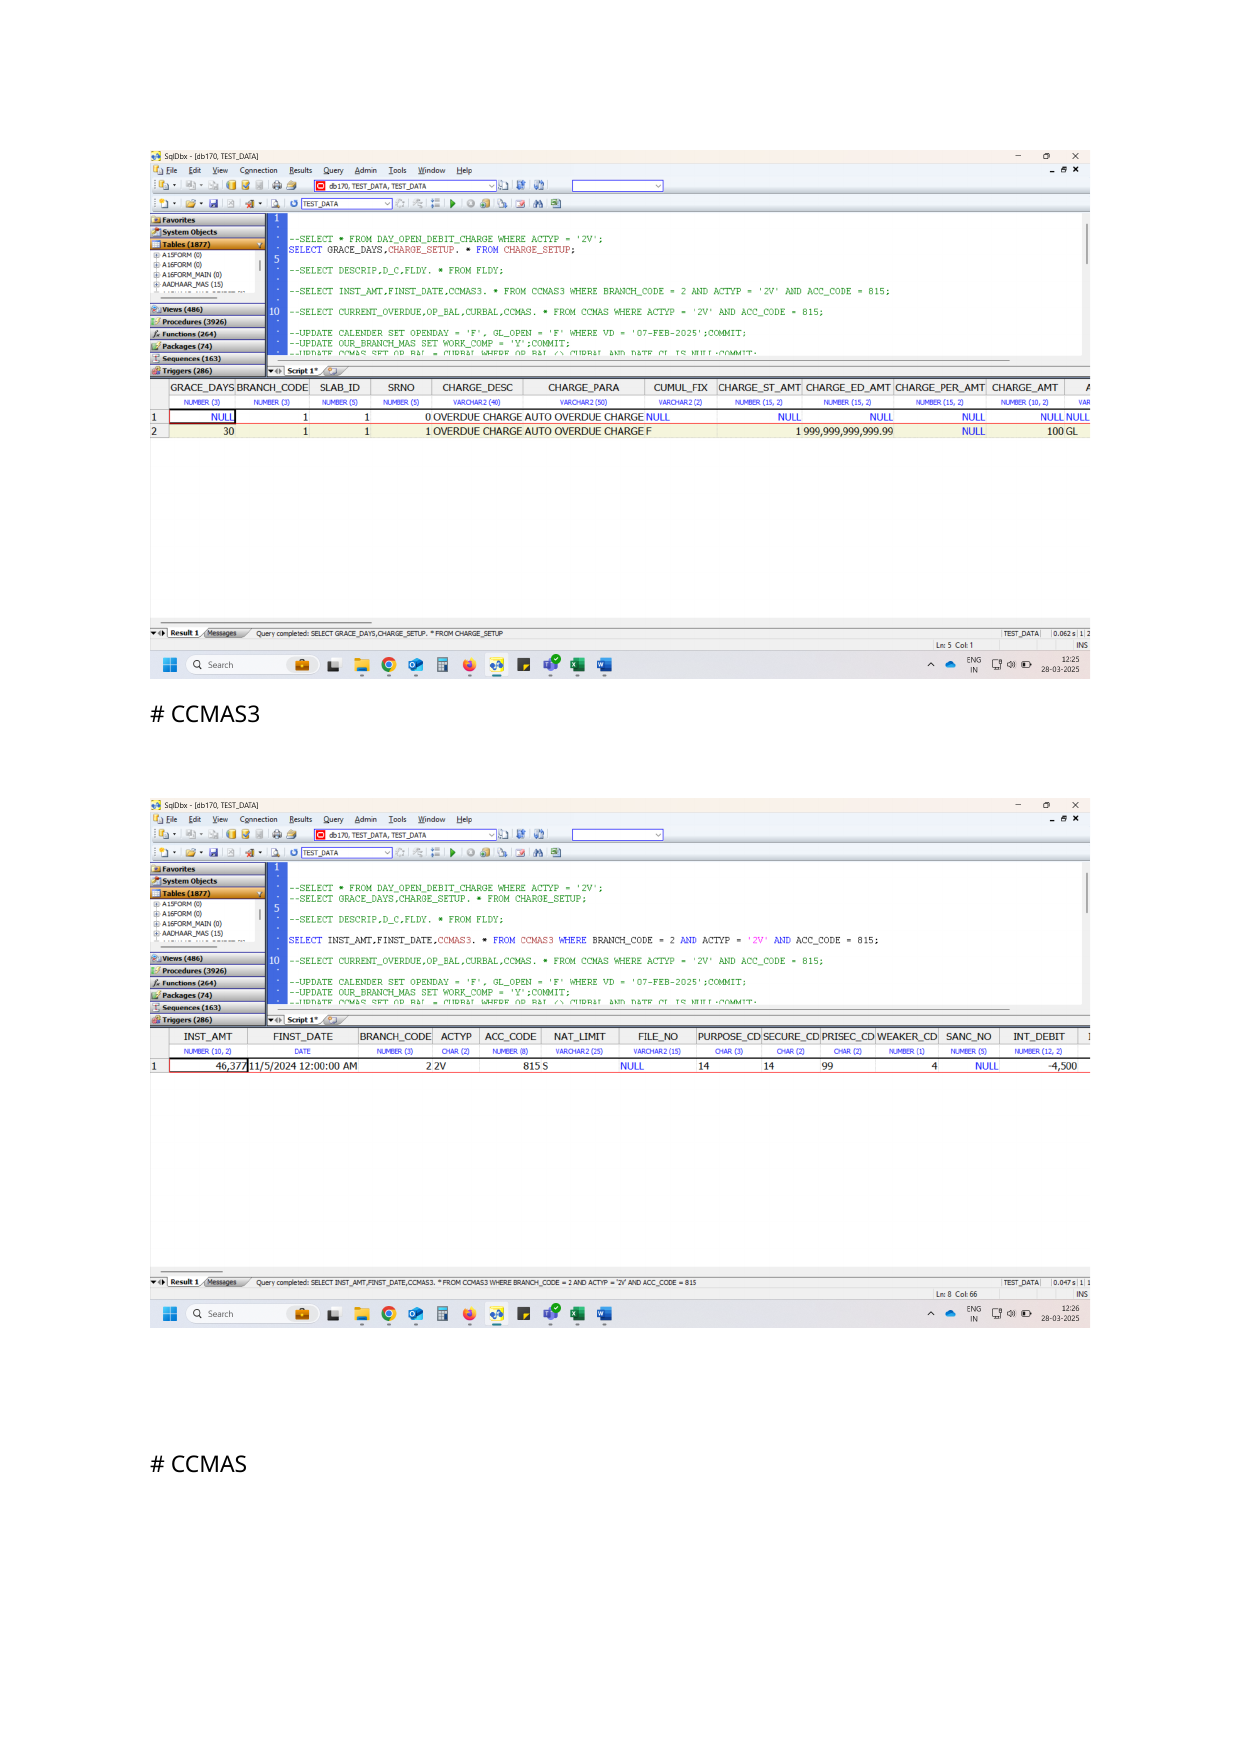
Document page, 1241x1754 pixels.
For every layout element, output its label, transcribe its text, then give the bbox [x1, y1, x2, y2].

picture [150, 798, 1091, 1328]
text # CCMAS3 [150, 698, 1090, 729]
text # CCMAS [150, 1448, 1090, 1479]
picture [150, 150, 1091, 679]
